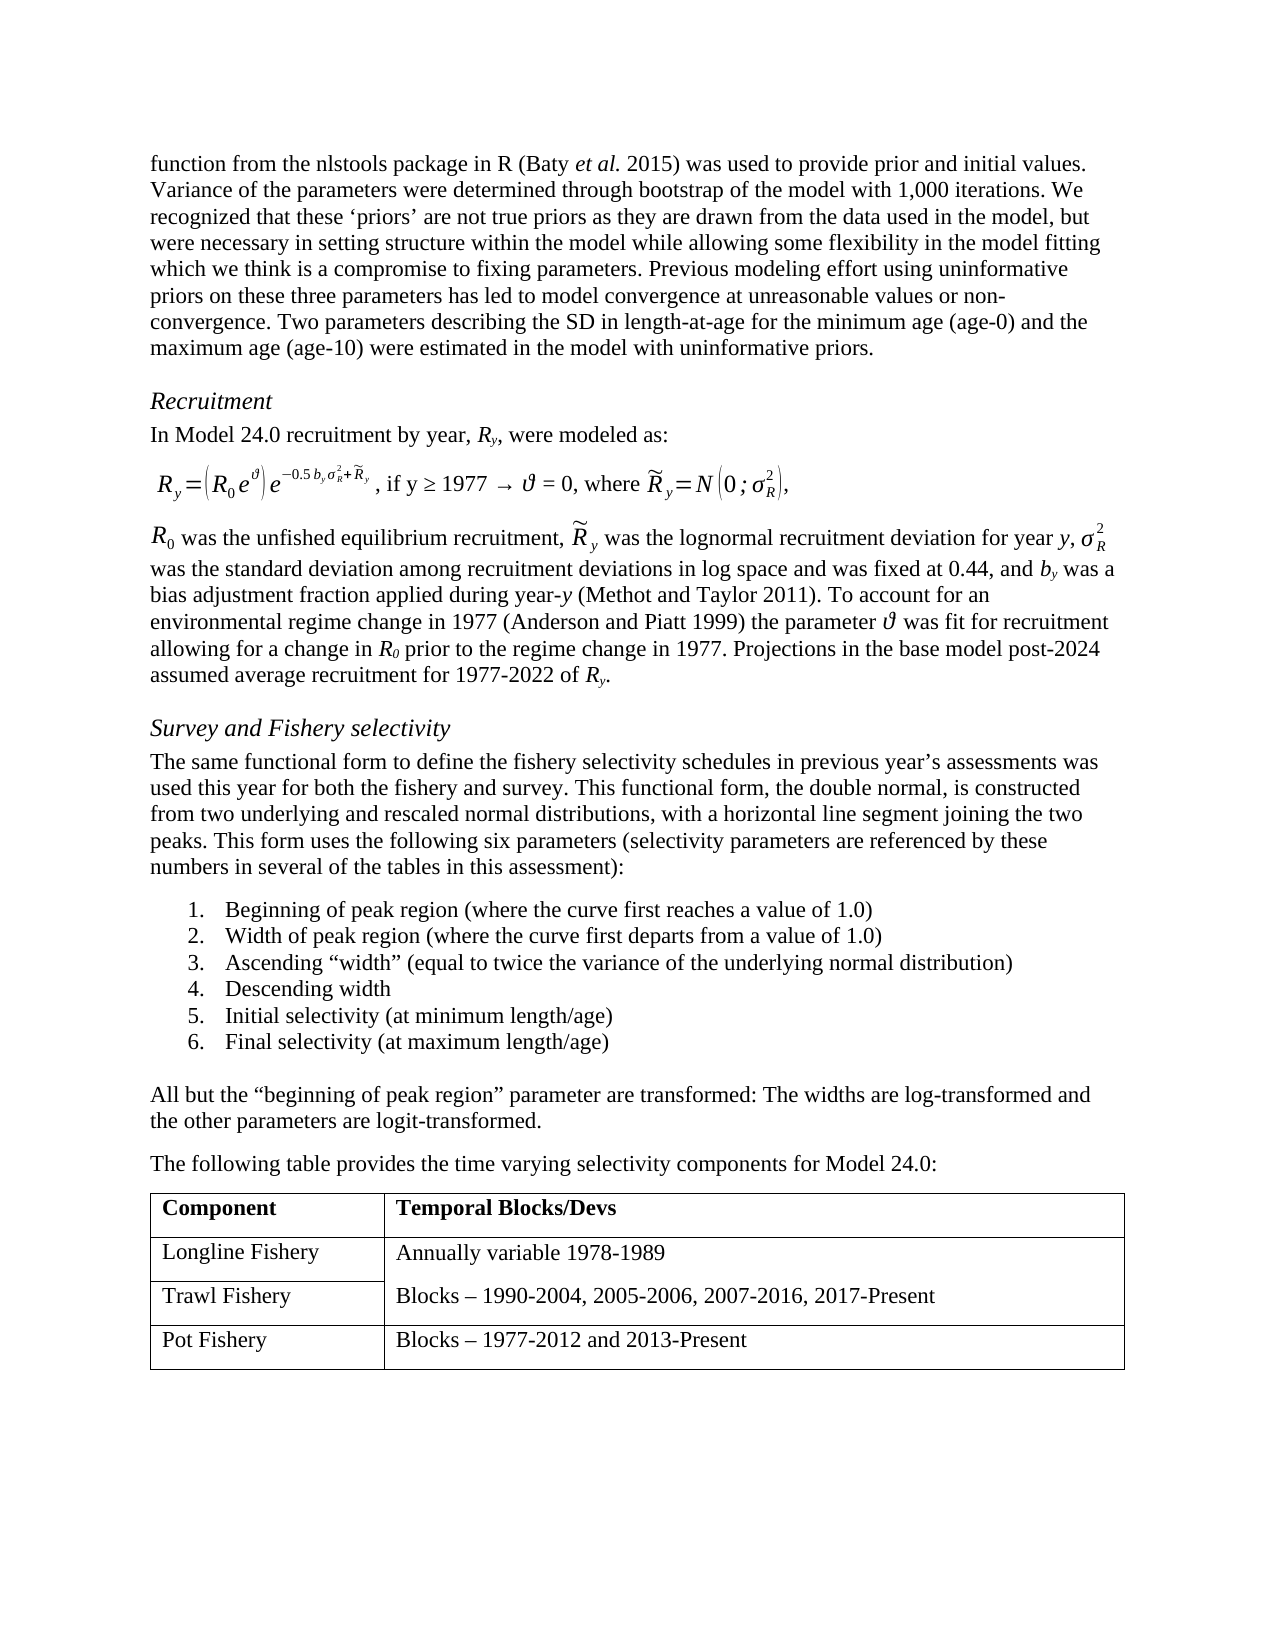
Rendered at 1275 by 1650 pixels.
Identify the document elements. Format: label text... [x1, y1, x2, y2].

text The following table provides the time varying selectivity components for Model 24.0: [150, 1150, 1125, 1176]
list Initial selectivity (at minimum length/age) [187, 1002, 1125, 1028]
text In Model 24.0 recruitment by year, Ry, were modeled as: [150, 421, 1125, 447]
table_cell Annually variable 1978-1989 Blocks – 1990-2004, 2005-2006, 2007-2016, 2017-Present [385, 1238, 1124, 1325]
list Width of peak region (where the curve first departs from a value of 1.0) [187, 923, 1125, 949]
subtitle Survey and Fishery selectivity [75, 713, 1125, 742]
text was the unfished equilibrium recruitment, was the lognormal recruitment deviation for year y, was the standard deviation among recruitment deviations in log space and was fixed at 0.44, and by was a bias adjustment fraction applied during year-y (Methot and Taylor 2011). To account for an environmental regime change in 1977 (Anderson and Piatt 1999) the parameter was fit for recruitment allowing for a change in R0 prior to the regime change in 1977. Projections in the base model post-2024 assumed average recruitment for 1977-2022 of Ry. [150, 520, 1125, 688]
table_header Temporal Blocks/Devs [385, 1194, 1124, 1237]
table_cell Blocks – 1977-2012 and 2013-Present [385, 1326, 1124, 1369]
table_header Component [151, 1194, 384, 1237]
subtitle Recruitment [75, 386, 1125, 414]
text All but the “beginning of peak region” parameter are transformed: The widths are log-transformed and the other parameters are logit-transformed. [150, 1081, 1125, 1133]
text The same functional form to define the fishery selectivity schedules in previous year’s assessments was used this year for both the fishery and survey. This functional form, the double normal, is constructed from two underlying and rescaled normal distributions, with a horizontal line segment joining the two peaks. This form uses the following six parameters (selectivity parameters are referenced by these numbers in several of the tables in this assessment): [150, 748, 1125, 879]
list Descending width [187, 975, 1125, 1002]
table_cell Pot Fishery [151, 1326, 384, 1369]
text , if y ≥ 1977 → = 0, where , [150, 464, 1125, 503]
list Final selectivity (at maximum length/age) [187, 1028, 1125, 1054]
list Ascending “width” (equal to twice the variance of the underlying normal distribution) [187, 949, 1125, 975]
list Beginning of peak region (where the curve first reaches a value of 1.0) [187, 896, 1125, 923]
table_cell Longline Fishery [151, 1238, 384, 1281]
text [150, 150, 1125, 361]
table_cell Trawl Fishery [151, 1282, 384, 1325]
